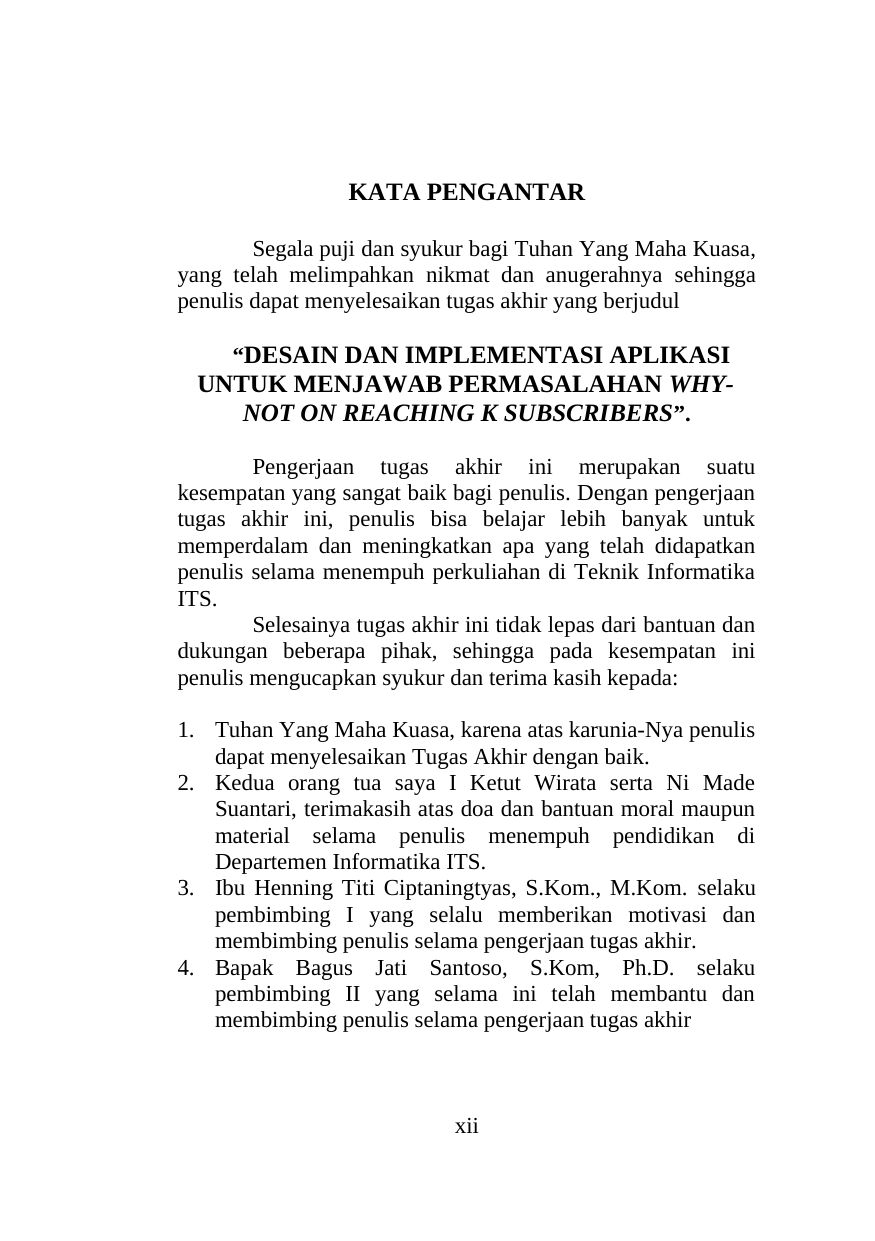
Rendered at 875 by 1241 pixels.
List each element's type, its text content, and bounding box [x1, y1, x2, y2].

text Pengerjaan tugas akhir ini merupakan suatu kesempatan yang sangat baik bagi penulis. Dengan pengerjaan tugas akhir ini, penulis bisa belajar lebih banyak untuk memperdalam dan meningkatkan apa yang telah didapatkan penulis selama menempuh perkuliahan di Teknik Informatika ITS. [177, 453, 756, 611]
text “DESAIN DAN IMPLEMENTASI APLIKASI UNTUK MENJAWAB PERMASALAHAN WHY-NOT ON REACHING K SUBSCRIBERS”. [177, 340, 756, 426]
text Segala puji dan syukur bagi Tuhan Yang Maha Kuasa, yang telah melimpahkan nikmat dan anugerahnya sehingga penulis dapat menyelesaikan tugas akhir yang berjudul [177, 235, 756, 314]
list Ibu Henning Titi Ciptaningtyas, S.Kom., M.Kom. selaku pembimbing I yang selalu memberikan motivasi dan membimbing penulis selama pengerjaan tugas akhir. [177, 874, 756, 953]
list Bapak Bagus Jati Santoso, S.Kom, Ph.D. selaku pembimbing II yang selama ini telah membantu dan membimbing penulis selama pengerjaan tugas akhir [177, 953, 756, 1033]
list Kedua orang tua saya I Ketut Wirata serta Ni Made Suantari, terimakasih atas doa dan bantuan moral maupun material selama penulis menempuh pendidikan di Departemen Informatika ITS. [177, 769, 756, 874]
list Tuhan Yang Maha Kuasa, karena atas karunia-Nya penulis dapat menyelesaikan Tugas Akhir dengan baik. [177, 716, 756, 769]
text Selesainya tugas akhir ini tidak lepas dari bantuan dan dukungan beberapa pihak, sehingga pada kesempatan ini penulis mengucapkan syukur dan terima kasih kepada: [177, 611, 756, 690]
subtitle KATA PENGANTAR [177, 177, 756, 206]
